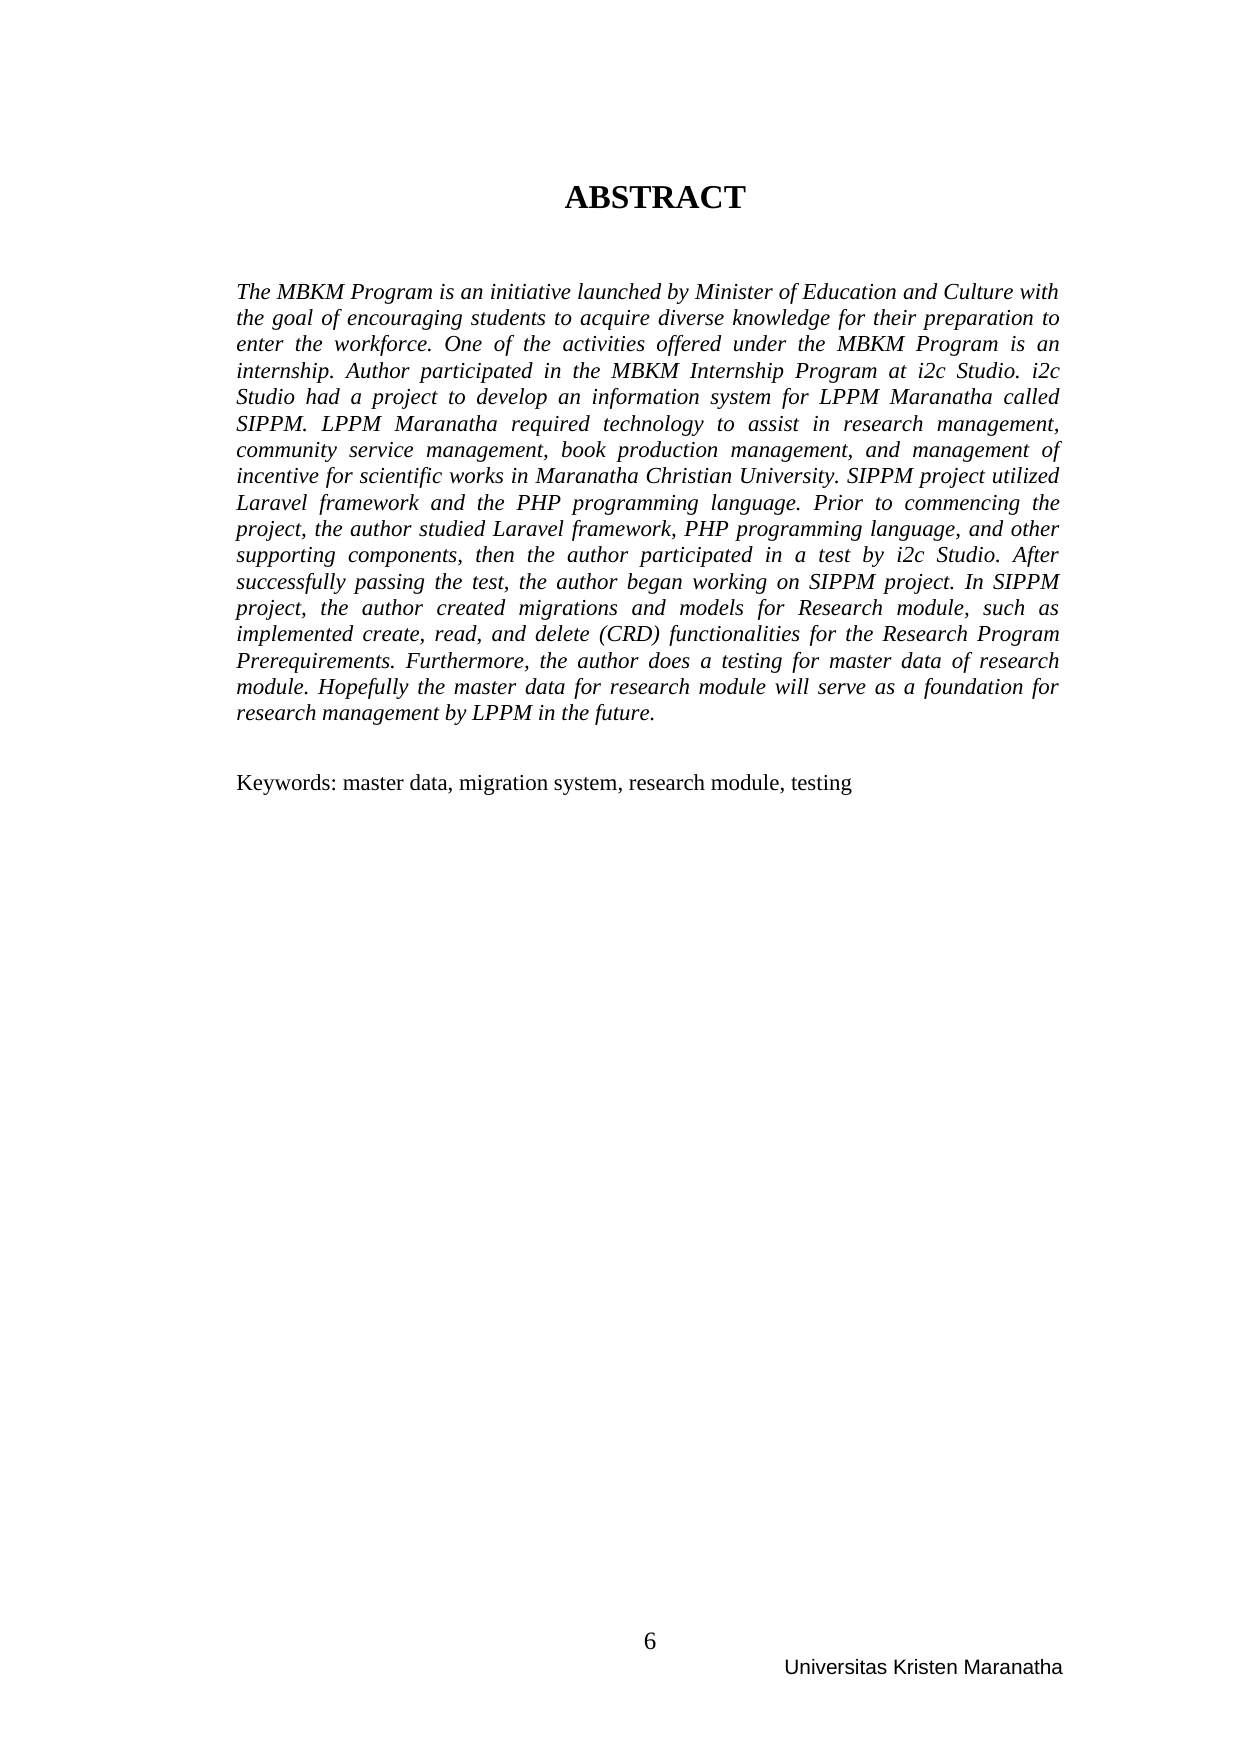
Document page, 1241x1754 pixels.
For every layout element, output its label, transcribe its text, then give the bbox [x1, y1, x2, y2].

subtitle ABSTRACT [564, 177, 1063, 216]
text Keywords: master data, migration system, research module, testing [236, 769, 1063, 795]
text The MBKM Program is an initiative launched by Minister of Education and Culture with the goal of encouraging students to acquire diverse knowledge for their preparation to enter the workforce. One of the activities offered under the MBKM Program is an internship. Author participated in the MBKM Internship Program at i2c Studio. i2c Studio had a project to develop an information system for LPPM Maranatha called SIPPM. LPPM Maranatha required technology to assist in research management, community service management, book production management, and management of incentive for scientific works in Maranatha Christian University. SIPPM project utilized Laravel framework and the PHP programming language. Prior to commencing the project, the author studied Laravel framework, PHP programming language, and other supporting components, then the author participated in a test by i2c Studio. After successfully passing the test, the author began working on SIPPM project. In SIPPM project, the author created migrations and models for Research module, such as implemented create, read, and delete (CRD) functionalities for the Research Program Prerequirements. Furthermore, the author does a testing for master data of research module. Hopefully the master data for research module will serve as a foundation for research management by LPPM in the future. [236, 278, 1063, 726]
